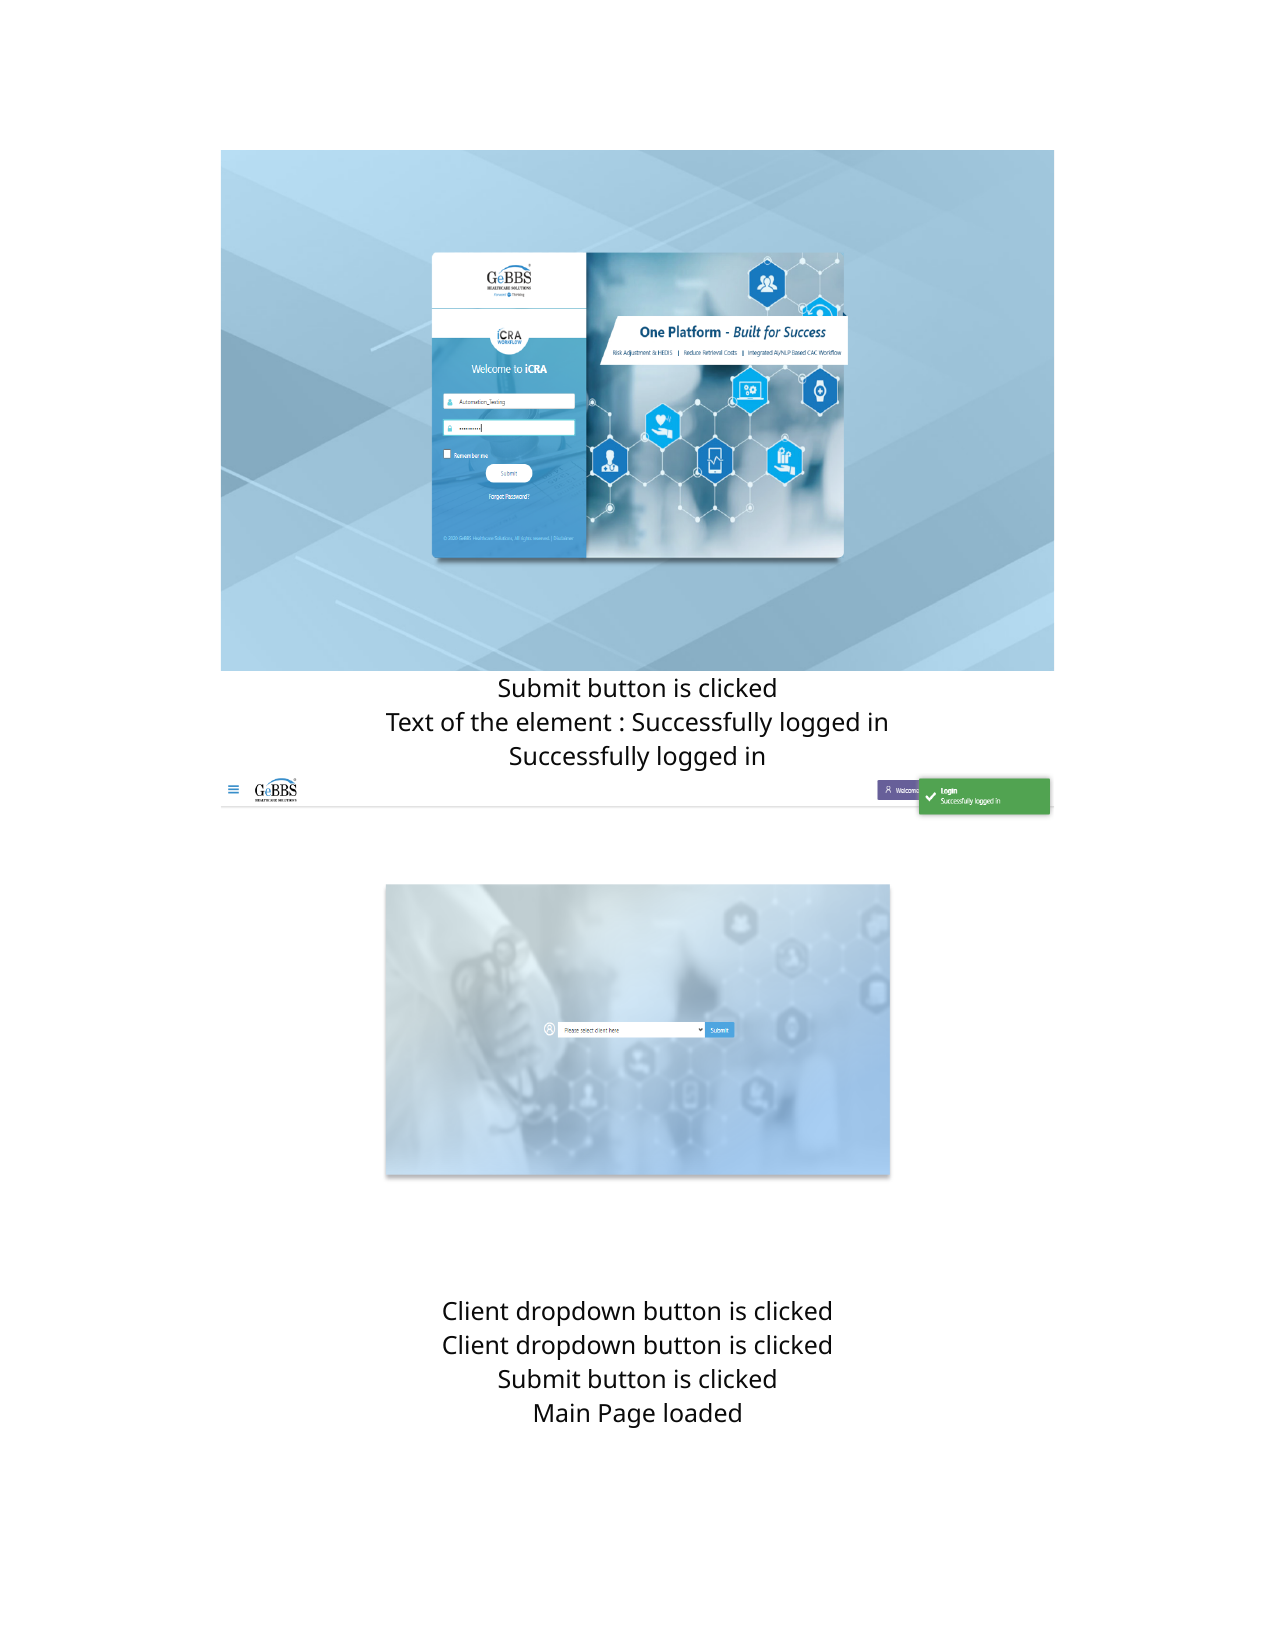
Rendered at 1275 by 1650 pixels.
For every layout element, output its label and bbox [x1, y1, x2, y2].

picture [220, 150, 1055, 671]
picture [220, 773, 1055, 1294]
text [150, 150, 1125, 1430]
